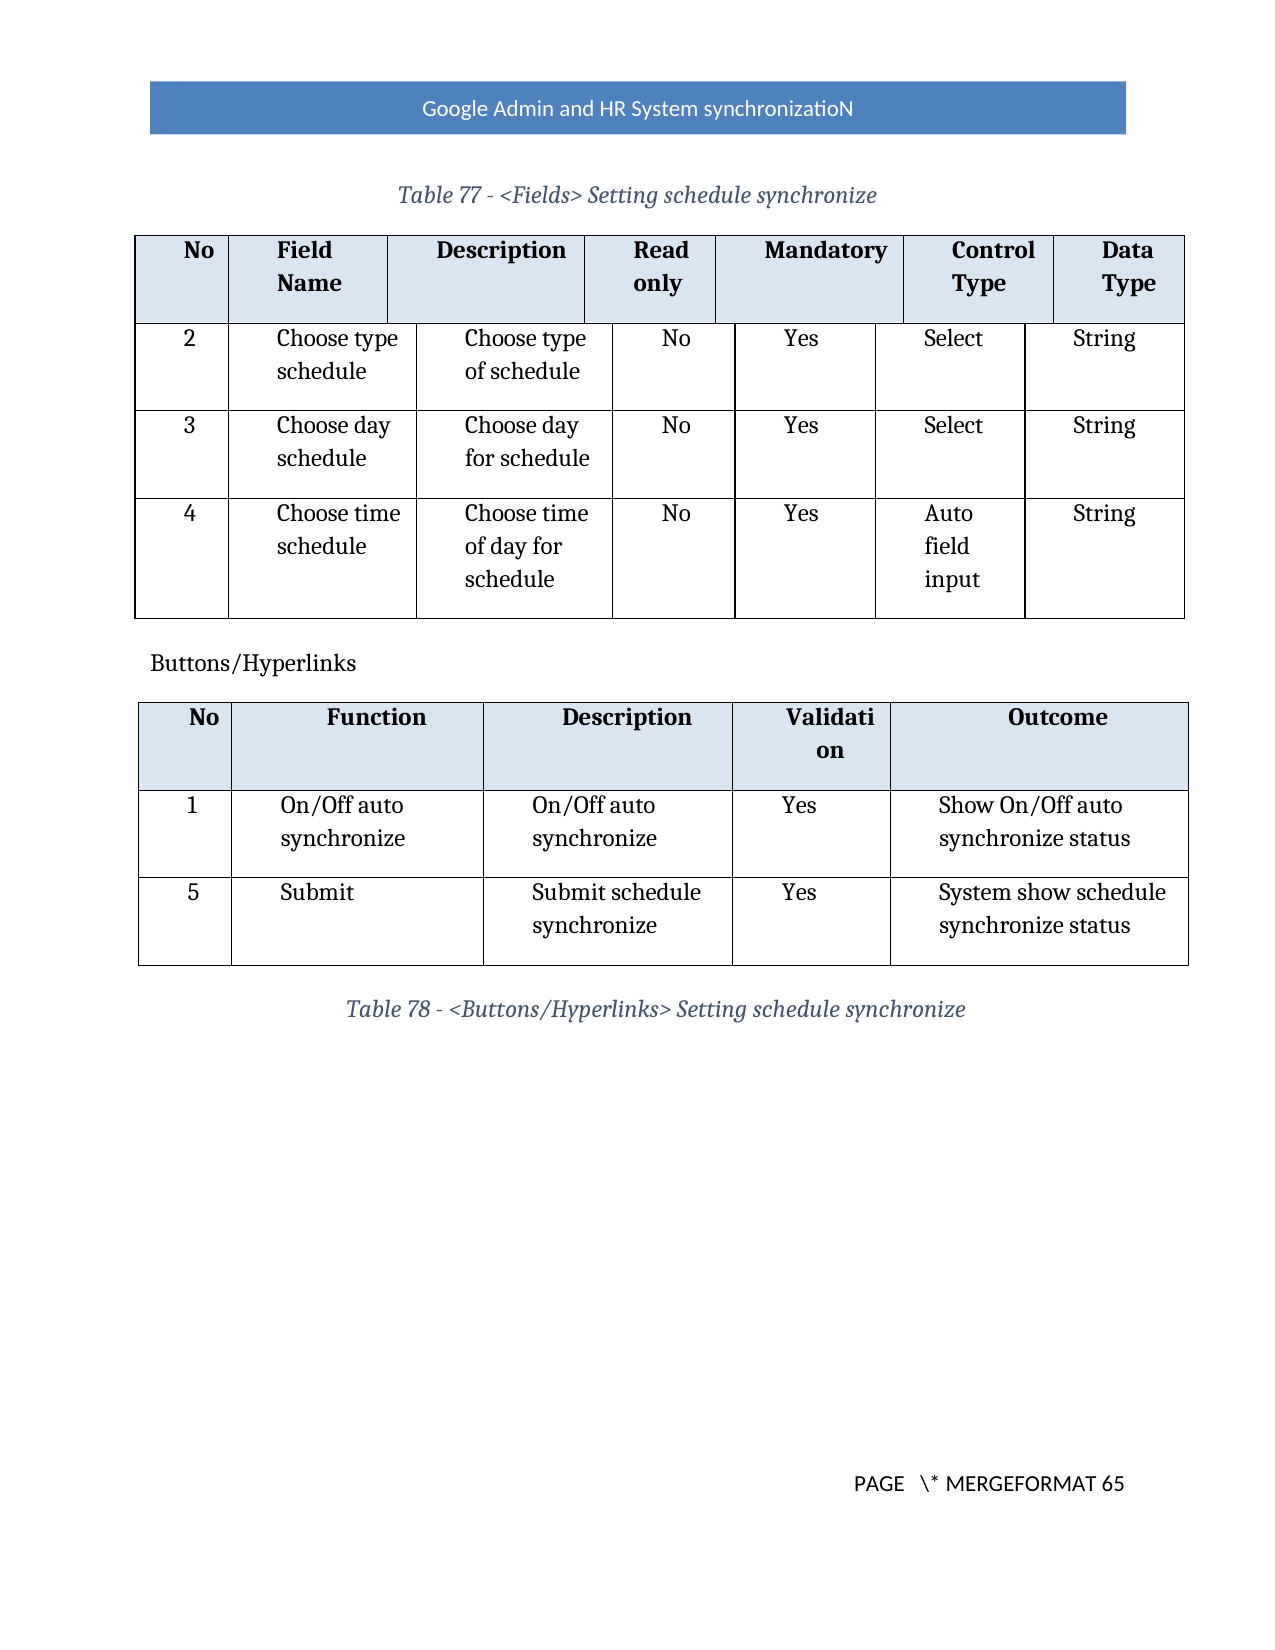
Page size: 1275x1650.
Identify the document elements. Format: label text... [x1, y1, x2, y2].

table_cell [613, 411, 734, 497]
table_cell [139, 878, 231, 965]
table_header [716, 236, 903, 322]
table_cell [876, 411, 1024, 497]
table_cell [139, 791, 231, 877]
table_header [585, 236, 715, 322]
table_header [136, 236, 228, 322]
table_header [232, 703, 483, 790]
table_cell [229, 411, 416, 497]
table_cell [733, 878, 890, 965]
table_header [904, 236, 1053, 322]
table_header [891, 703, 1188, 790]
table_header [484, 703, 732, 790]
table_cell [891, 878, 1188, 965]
text Buttons/Hyperlinks [150, 619, 1125, 677]
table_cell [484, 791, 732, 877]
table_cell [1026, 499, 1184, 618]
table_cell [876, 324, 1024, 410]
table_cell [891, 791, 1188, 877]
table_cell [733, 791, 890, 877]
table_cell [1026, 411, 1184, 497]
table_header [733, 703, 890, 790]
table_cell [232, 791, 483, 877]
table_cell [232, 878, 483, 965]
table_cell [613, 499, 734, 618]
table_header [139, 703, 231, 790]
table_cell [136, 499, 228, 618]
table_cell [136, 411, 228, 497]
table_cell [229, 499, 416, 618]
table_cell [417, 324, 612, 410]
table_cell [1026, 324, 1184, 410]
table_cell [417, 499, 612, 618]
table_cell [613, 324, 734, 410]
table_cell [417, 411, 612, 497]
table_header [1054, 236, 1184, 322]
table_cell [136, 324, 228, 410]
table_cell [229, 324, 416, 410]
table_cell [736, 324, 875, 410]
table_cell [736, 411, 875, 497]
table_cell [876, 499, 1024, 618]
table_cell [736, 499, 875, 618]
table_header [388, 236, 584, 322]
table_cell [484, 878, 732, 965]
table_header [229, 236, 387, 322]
